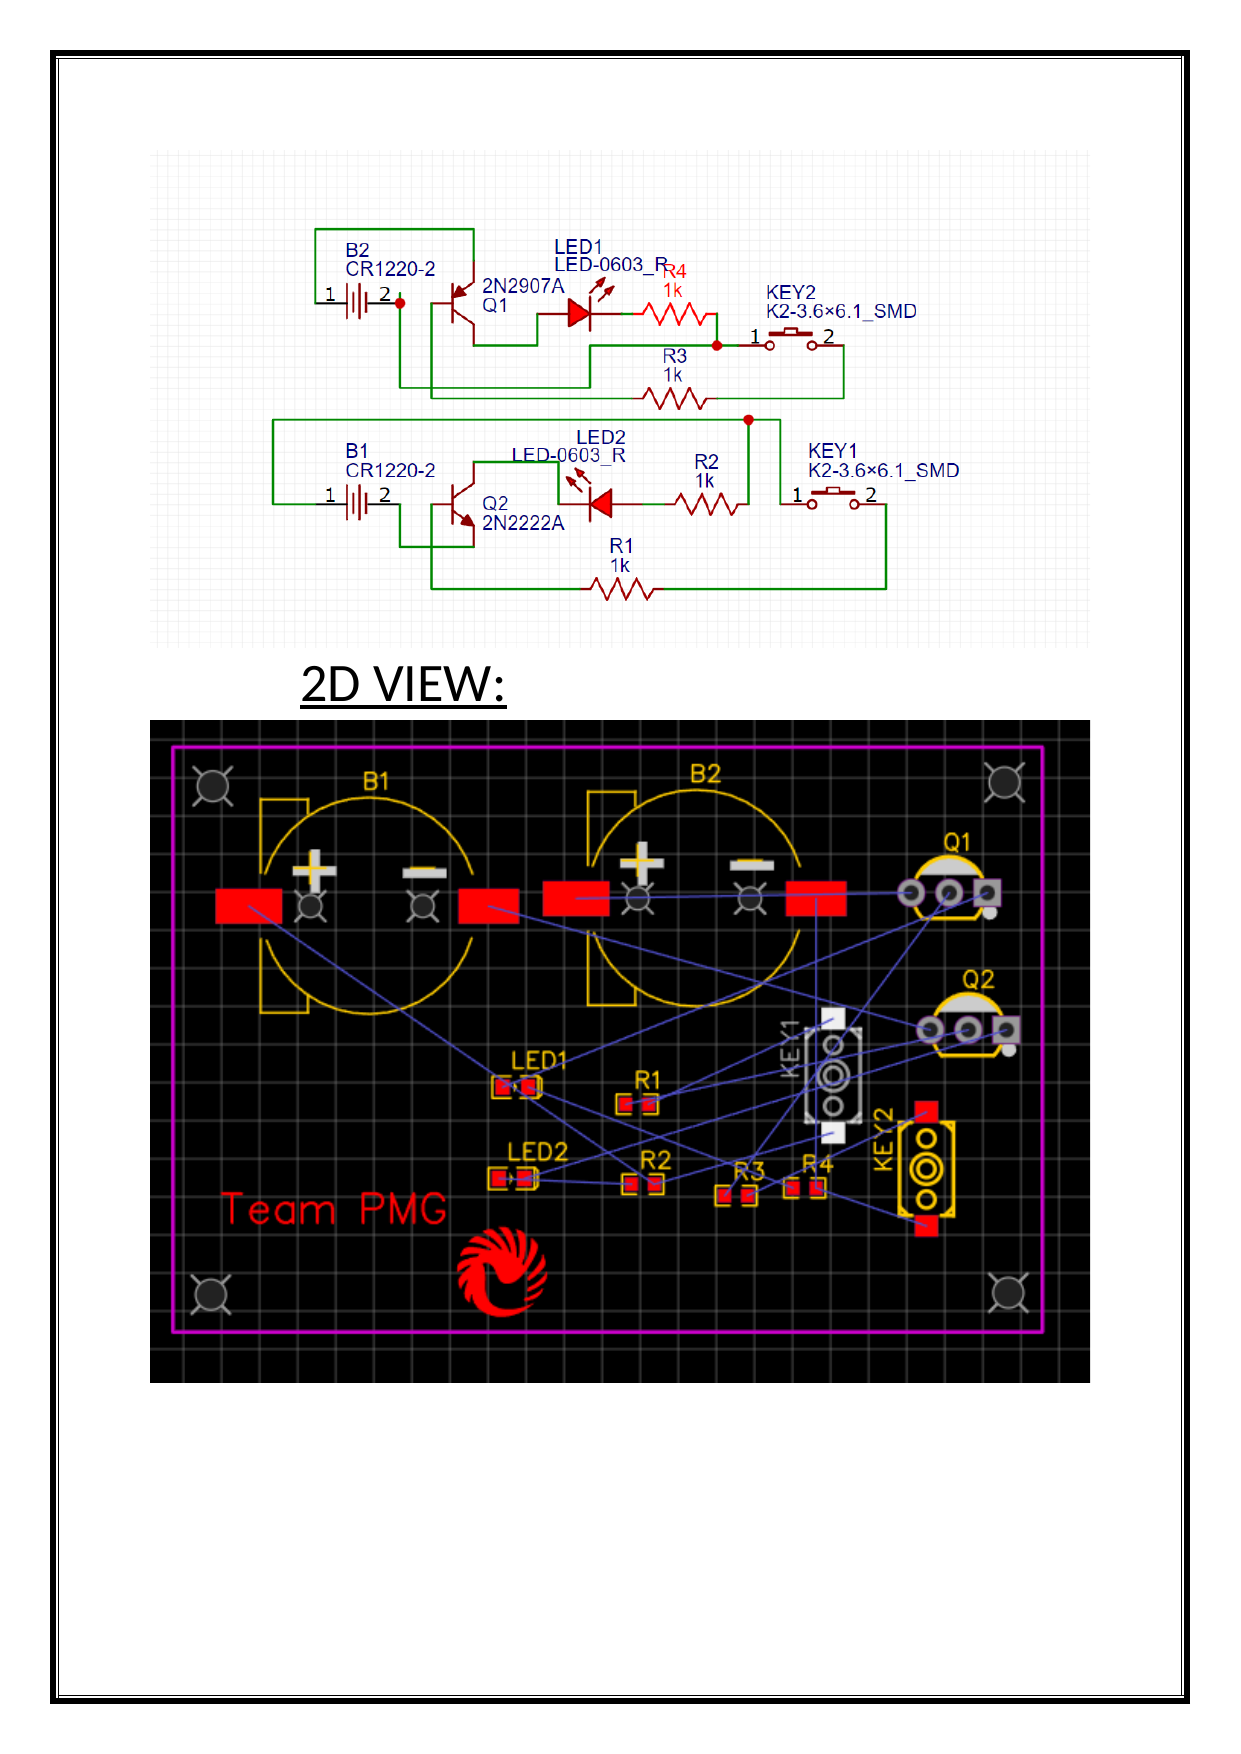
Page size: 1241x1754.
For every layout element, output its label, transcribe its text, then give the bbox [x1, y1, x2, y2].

list 2D VIEW: [300, 649, 1090, 715]
picture [150, 150, 1091, 648]
picture [150, 720, 1091, 1383]
